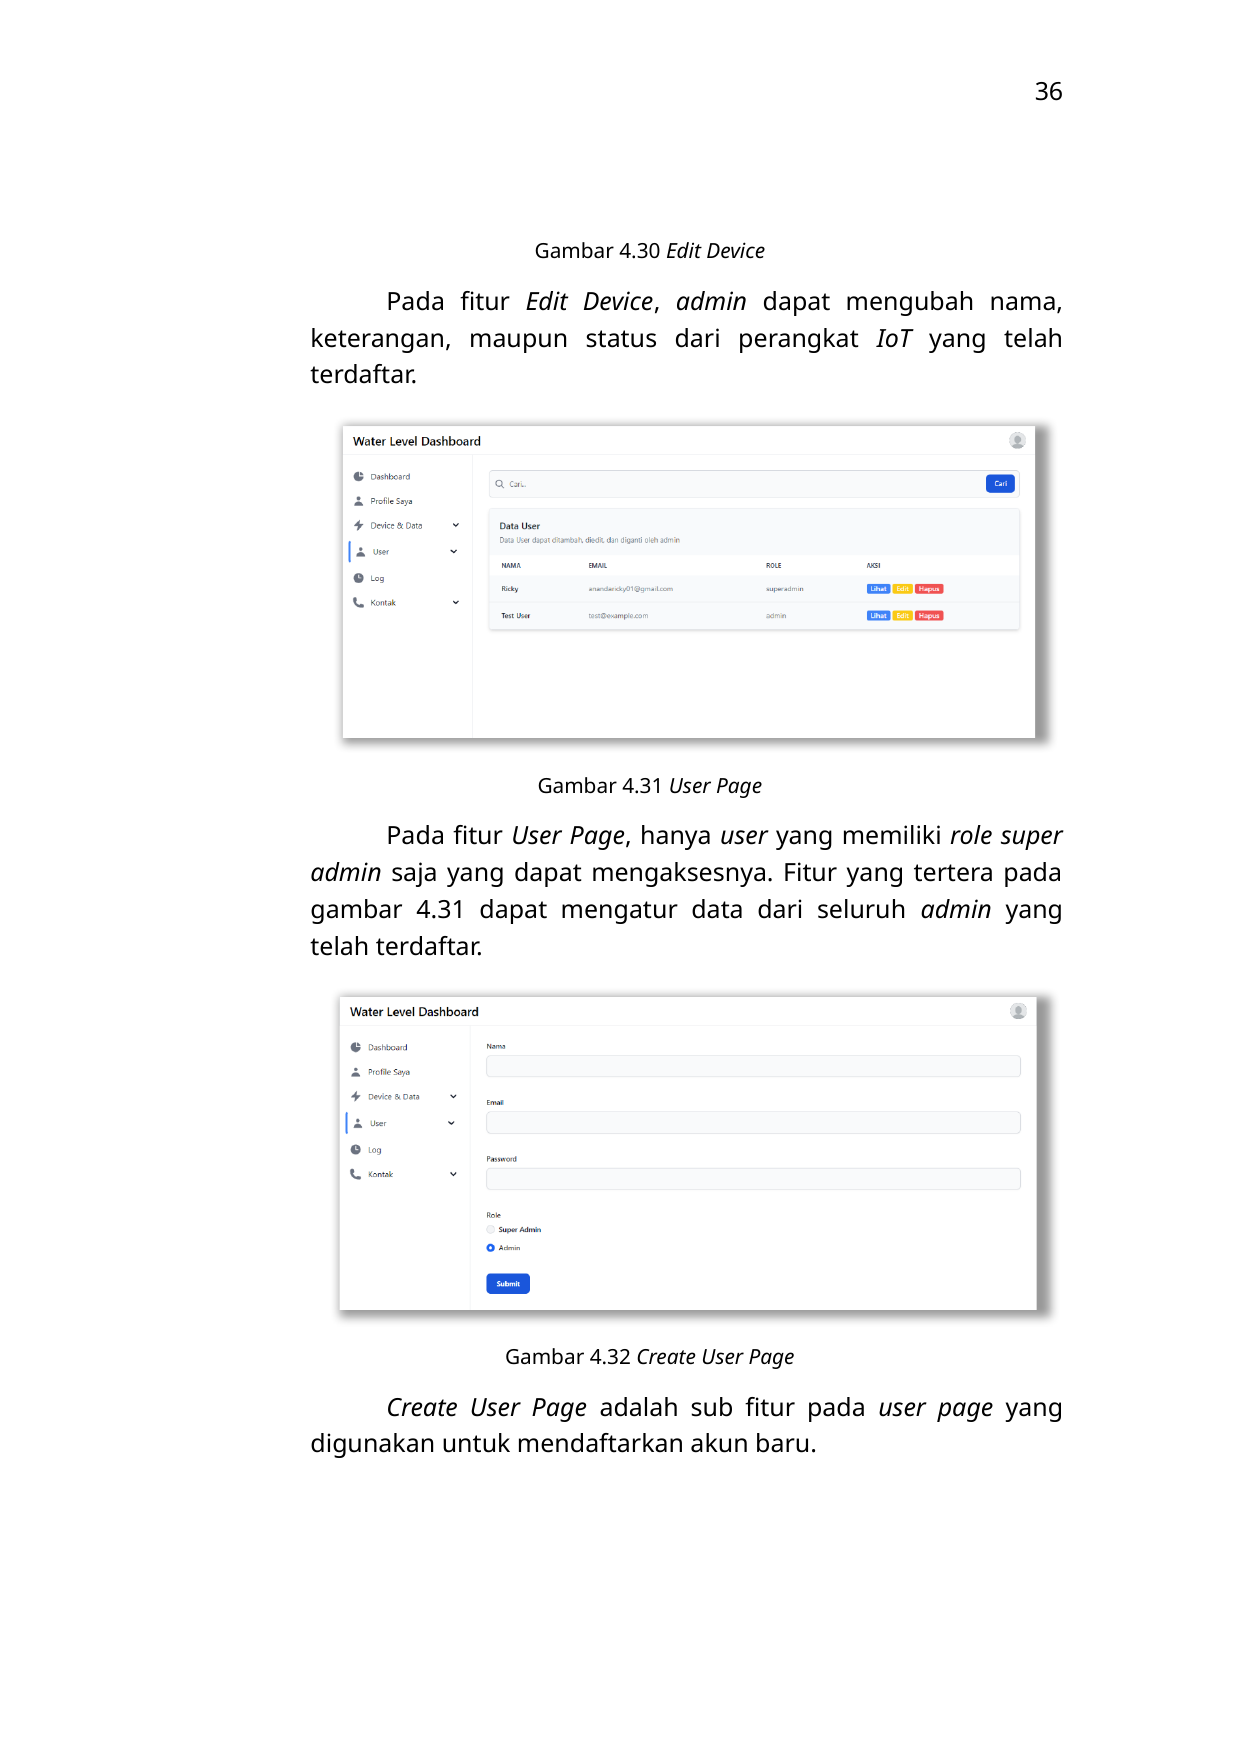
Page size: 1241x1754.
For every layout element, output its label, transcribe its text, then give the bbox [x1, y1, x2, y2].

text Create User Page adalah sub fitur pada user page yang digunakan untuk mendaftarkan akun baru. [310, 1389, 1063, 1460]
picture [342, 426, 1035, 738]
picture [339, 997, 1037, 1310]
text Gambar 4.30 Edit Device [236, 236, 1063, 265]
text Gambar 4.31 User Page [236, 771, 1063, 799]
text Pada fitur User Page, hanya user yang memiliki role super admin saja yang dapat mengaksesnya. Fitur yang tertera pada gambar 4.31 dapat mengatur data dari seluruh admin yang telah terdaftar. [310, 818, 1063, 962]
text Pada fitur Edit Device, admin dapat mengubah nama, keterangan, maupun status dari perangkat IoT yang telah terdaftar. [310, 283, 1063, 391]
text Gambar 4.32 Create User Page [236, 1342, 1063, 1370]
